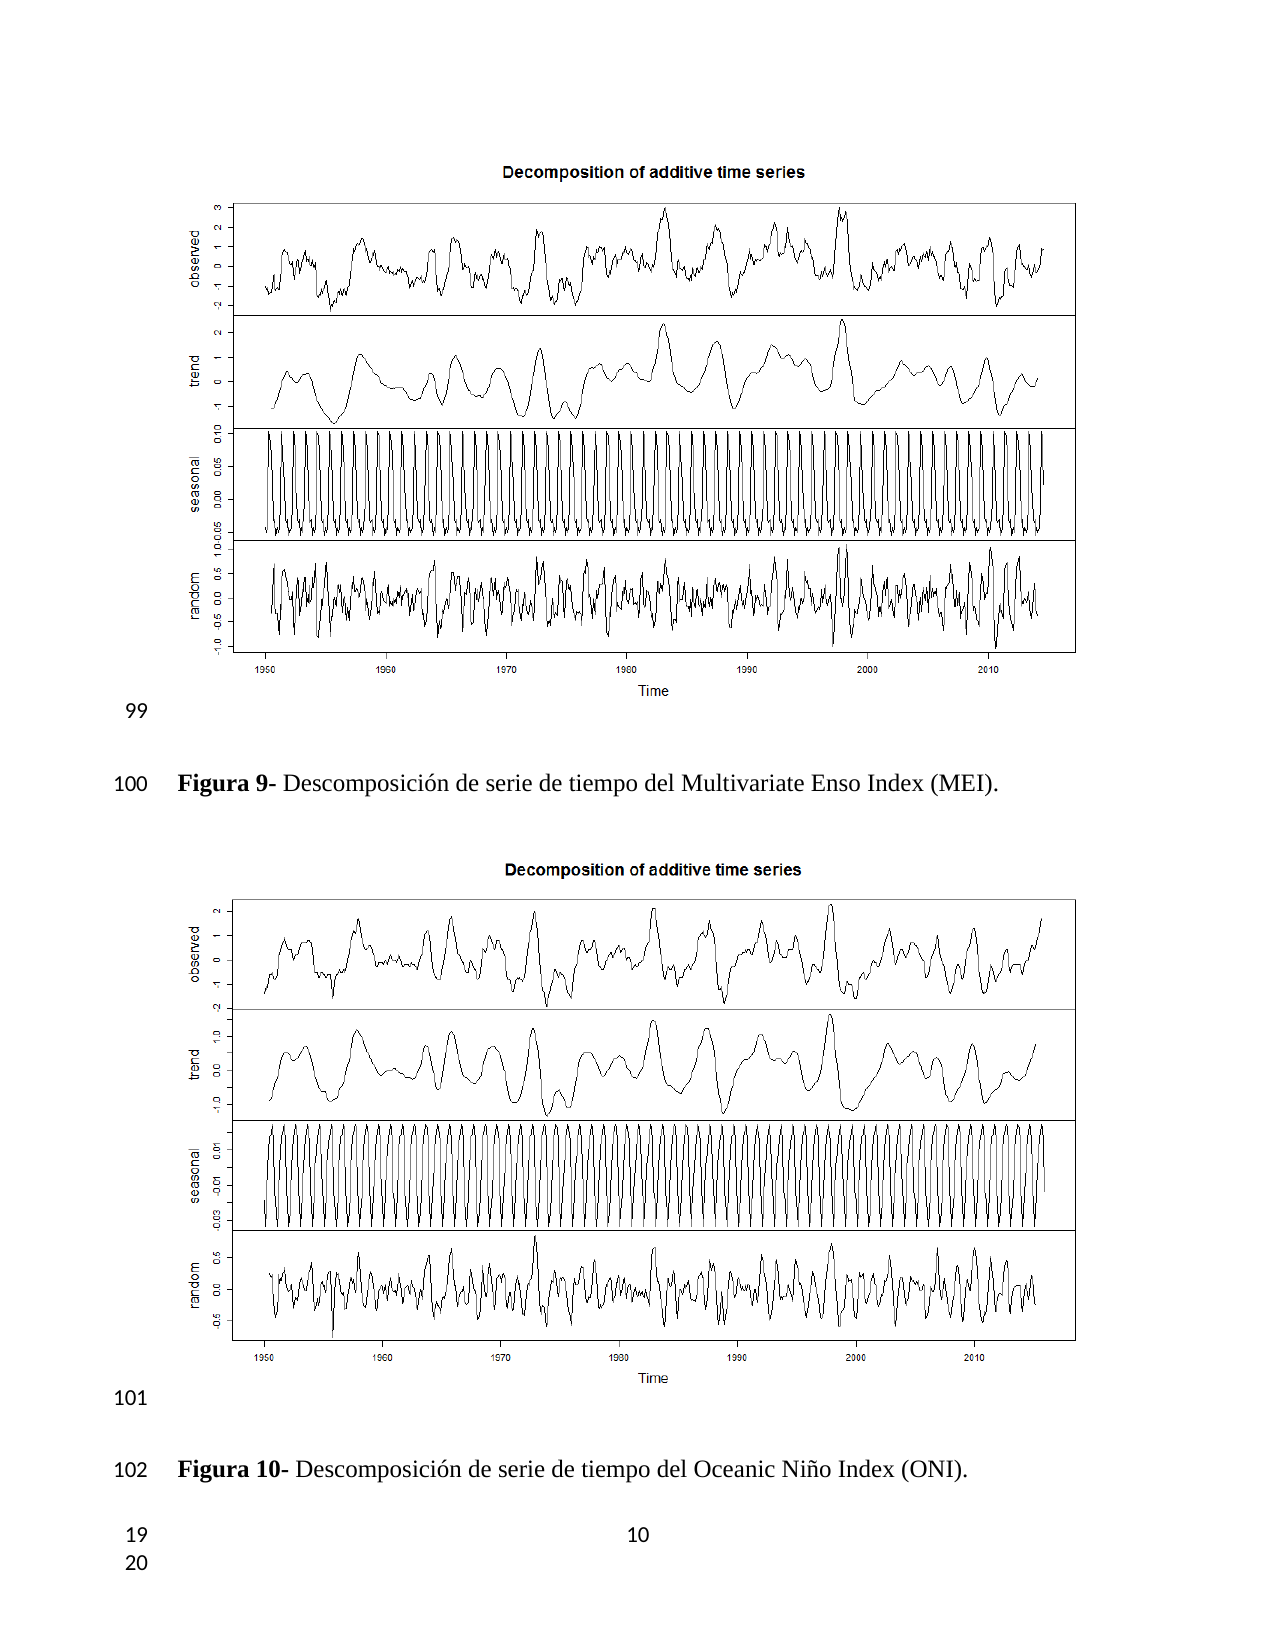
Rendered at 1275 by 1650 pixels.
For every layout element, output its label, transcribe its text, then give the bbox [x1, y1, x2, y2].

text Figura 10- Descomposición de serie de tiempo del Oceanic Niño Index (ONI). [177, 1454, 1098, 1483]
picture [177, 846, 1098, 1406]
text Figura 9- Descomposición de serie de tiempo del Multivariate Enso Index (MEI). [177, 768, 1098, 796]
picture [177, 147, 1098, 719]
